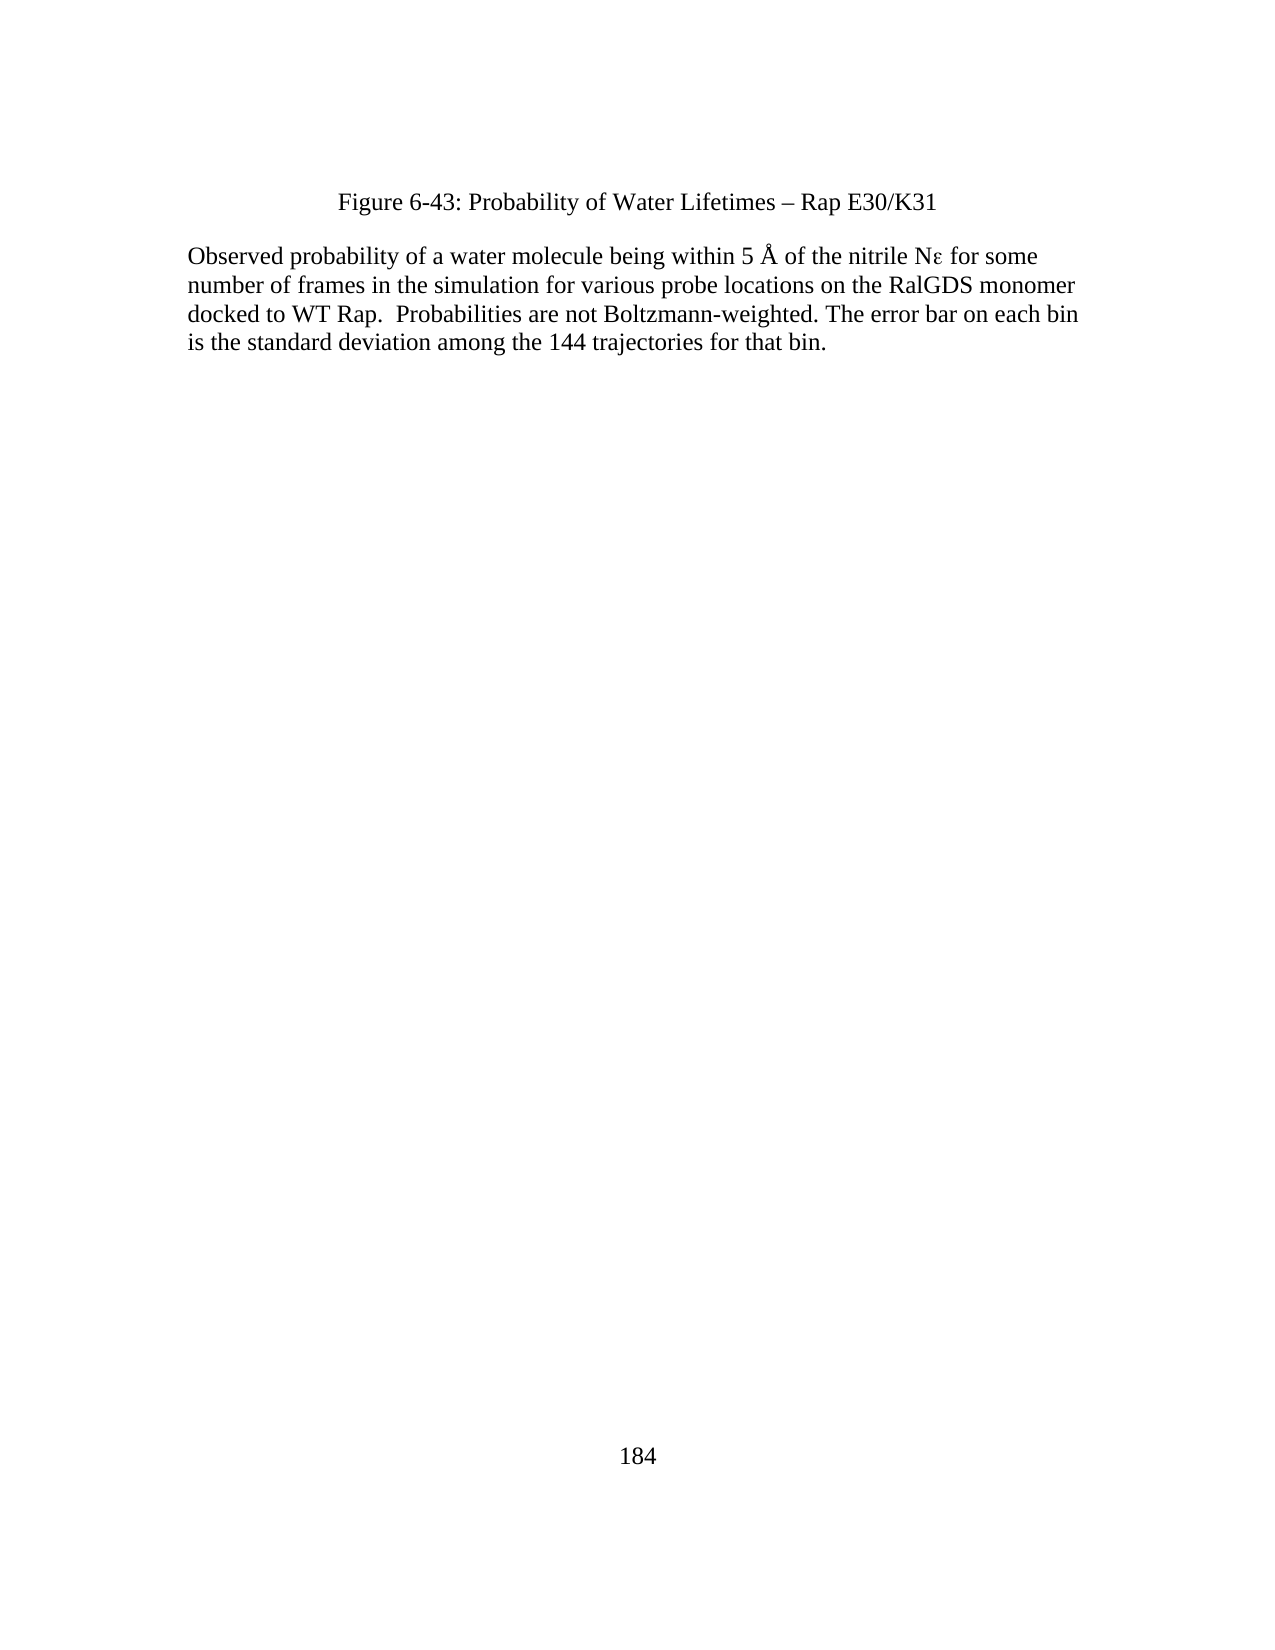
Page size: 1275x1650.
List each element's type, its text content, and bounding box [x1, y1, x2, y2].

text Observed probability of a water molecule being within 5 Å of the nitrile N for some number of frames in the simulation for various probe locations on the RalGDS monomer docked to WT Rap. Probabilities are not Boltzmann-weighted. The error bar on each bin is the standard deviation among the 144 trajectories for that bin. [187, 241, 1087, 356]
